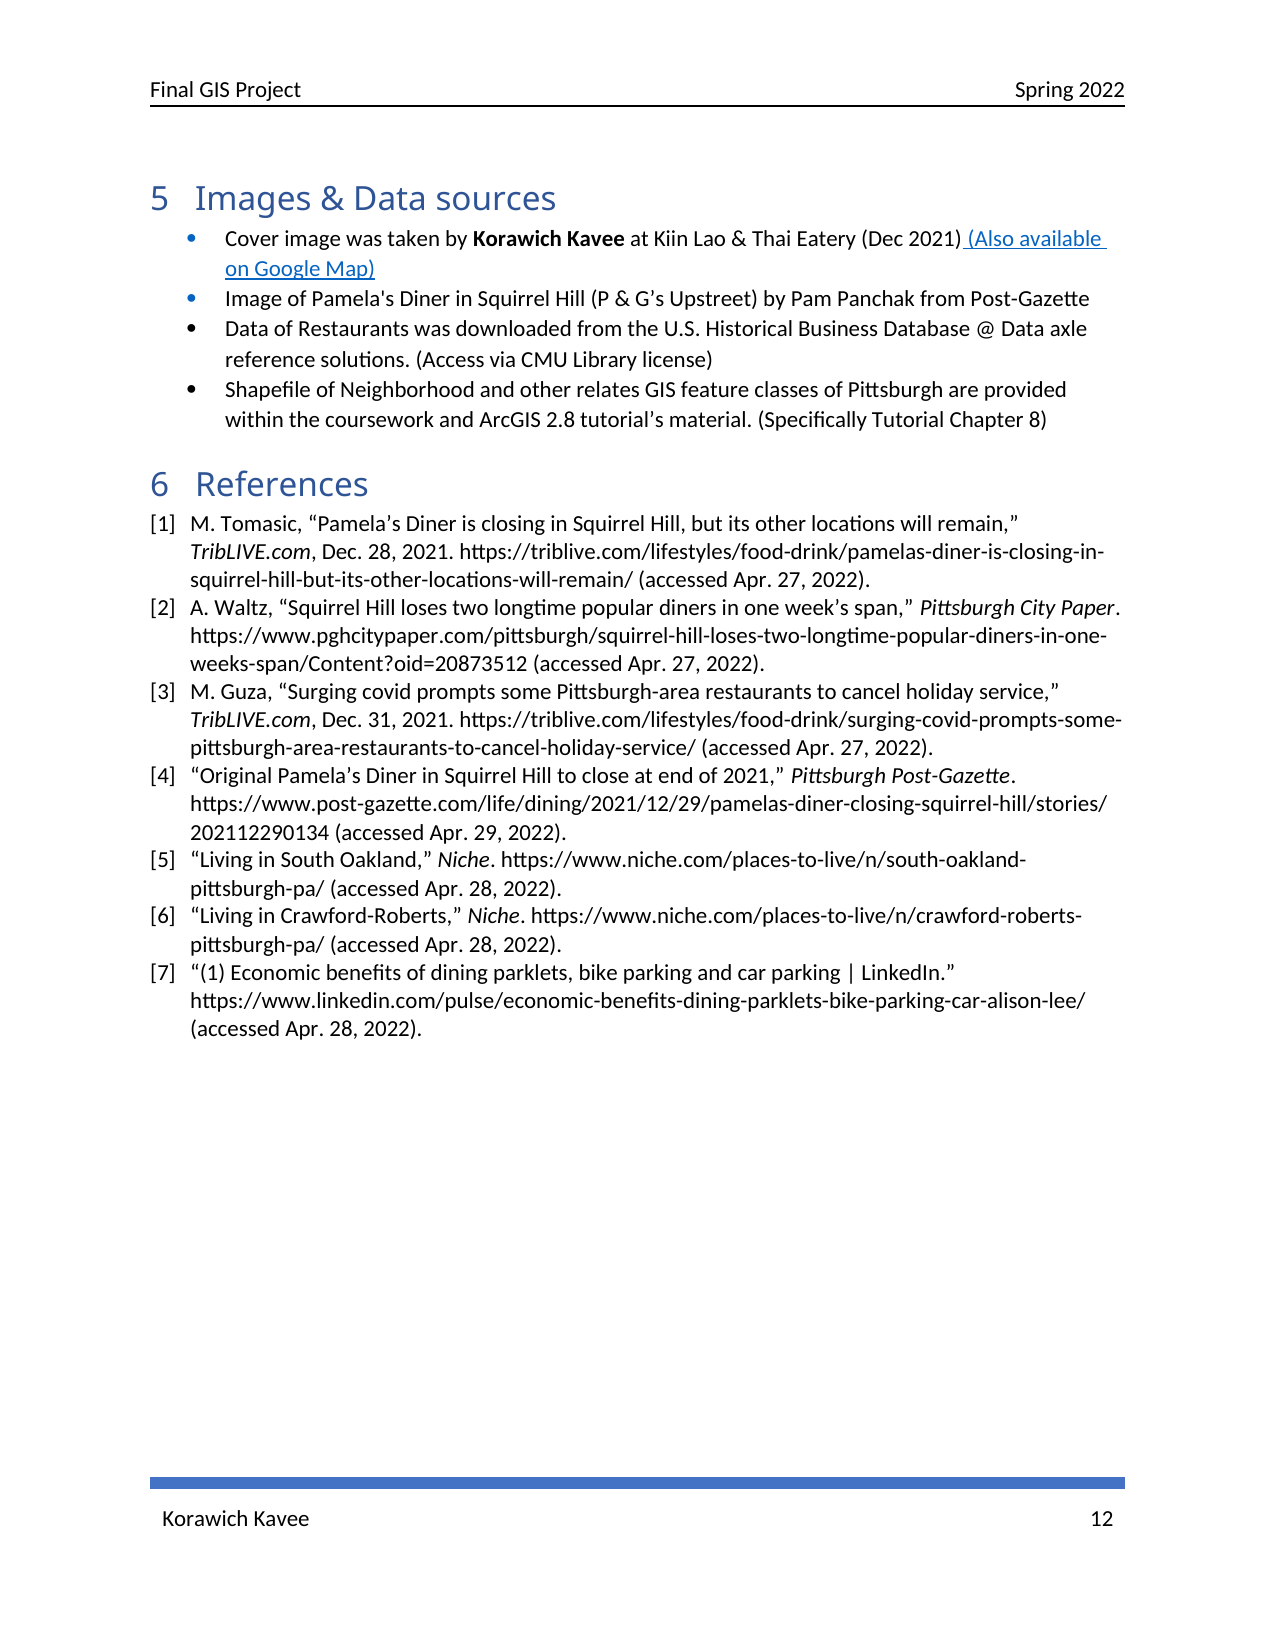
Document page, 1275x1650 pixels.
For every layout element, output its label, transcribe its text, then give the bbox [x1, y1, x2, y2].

subtitle Images & Data sources [150, 175, 1125, 220]
subtitle References [150, 460, 1125, 506]
text [7] “(1) Economic benefits of dining parklets, bike parking and car parking | LinkedIn.” https://www.linkedin.com/pulse/economic-benefits-dining-parklets-bike-parking-car-alison-lee/ (accessed Apr. 28, 2022). [150, 958, 1125, 1042]
text [6] “Living in Crawford-Roberts,” Niche. https://www.niche.com/places-to-live/n/crawford-roberts-pittsburgh-pa/ (accessed Apr. 28, 2022). [150, 902, 1125, 958]
list Data of Restaurants was downloaded from the U.S. Historical Business Database @ Data axle reference solutions. (Access via CMU Library license) [187, 314, 1125, 373]
list Image of Pamela's Diner in Squirrel Hill (P & G’s Upstreet) by Pam Panchak from Post-Gazette [187, 284, 1125, 312]
list Cover image was taken by Korawich Kavee at Kiin Lao & Thai Eatery (Dec 2021) (Also available on Google Map) [187, 224, 1125, 282]
text [5] “Living in South Oakland,” Niche. https://www.niche.com/places-to-live/n/south-oakland-pittsburgh-pa/ (accessed Apr. 28, 2022). [150, 846, 1125, 902]
text [3] M. Guza, “Surging covid prompts some Pittsburgh-area restaurants to cancel holiday service,” TribLIVE.com, Dec. 31, 2021. https://triblive.com/lifestyles/food-drink/surging-covid-prompts-some-pittsburgh-area-restaurants-to-cancel-holiday-service/ (accessed Apr. 27, 2022). [150, 677, 1125, 762]
text [1] M. Tomasic, “Pamela’s Diner is closing in Squirrel Hill, but its other locations will remain,” TribLIVE.com, Dec. 28, 2021. https://triblive.com/lifestyles/food-drink/pamelas-diner-is-closing-in-squirrel-hill-but-its-other-locations-will-remain/ (accessed Apr. 27, 2022). [150, 509, 1125, 593]
list Shapefile of Neighborhood and other relates GIS feature classes of Pittsburgh are provided within the coursework and ArcGIS 2.8 tutorial’s material. (Specifically Tutorial Chapter 8) [187, 375, 1125, 433]
text [2] A. Waltz, “Squirrel Hill loses two longtime popular diners in one week’s span,” Pittsburgh City Paper. https://www.pghcitypaper.com/pittsburgh/squirrel-hill-loses-two-longtime-popular-diners-in-one-weeks-span/Content?oid=20873512 (accessed Apr. 27, 2022). [150, 593, 1125, 677]
text [4] “Original Pamela’s Diner in Squirrel Hill to close at end of 2021,” Pittsburgh Post-Gazette. https://www.post-gazette.com/life/dining/2021/12/29/pamelas-diner-closing-squirrel-hill/stories/202112290134 (accessed Apr. 29, 2022). [150, 762, 1125, 846]
